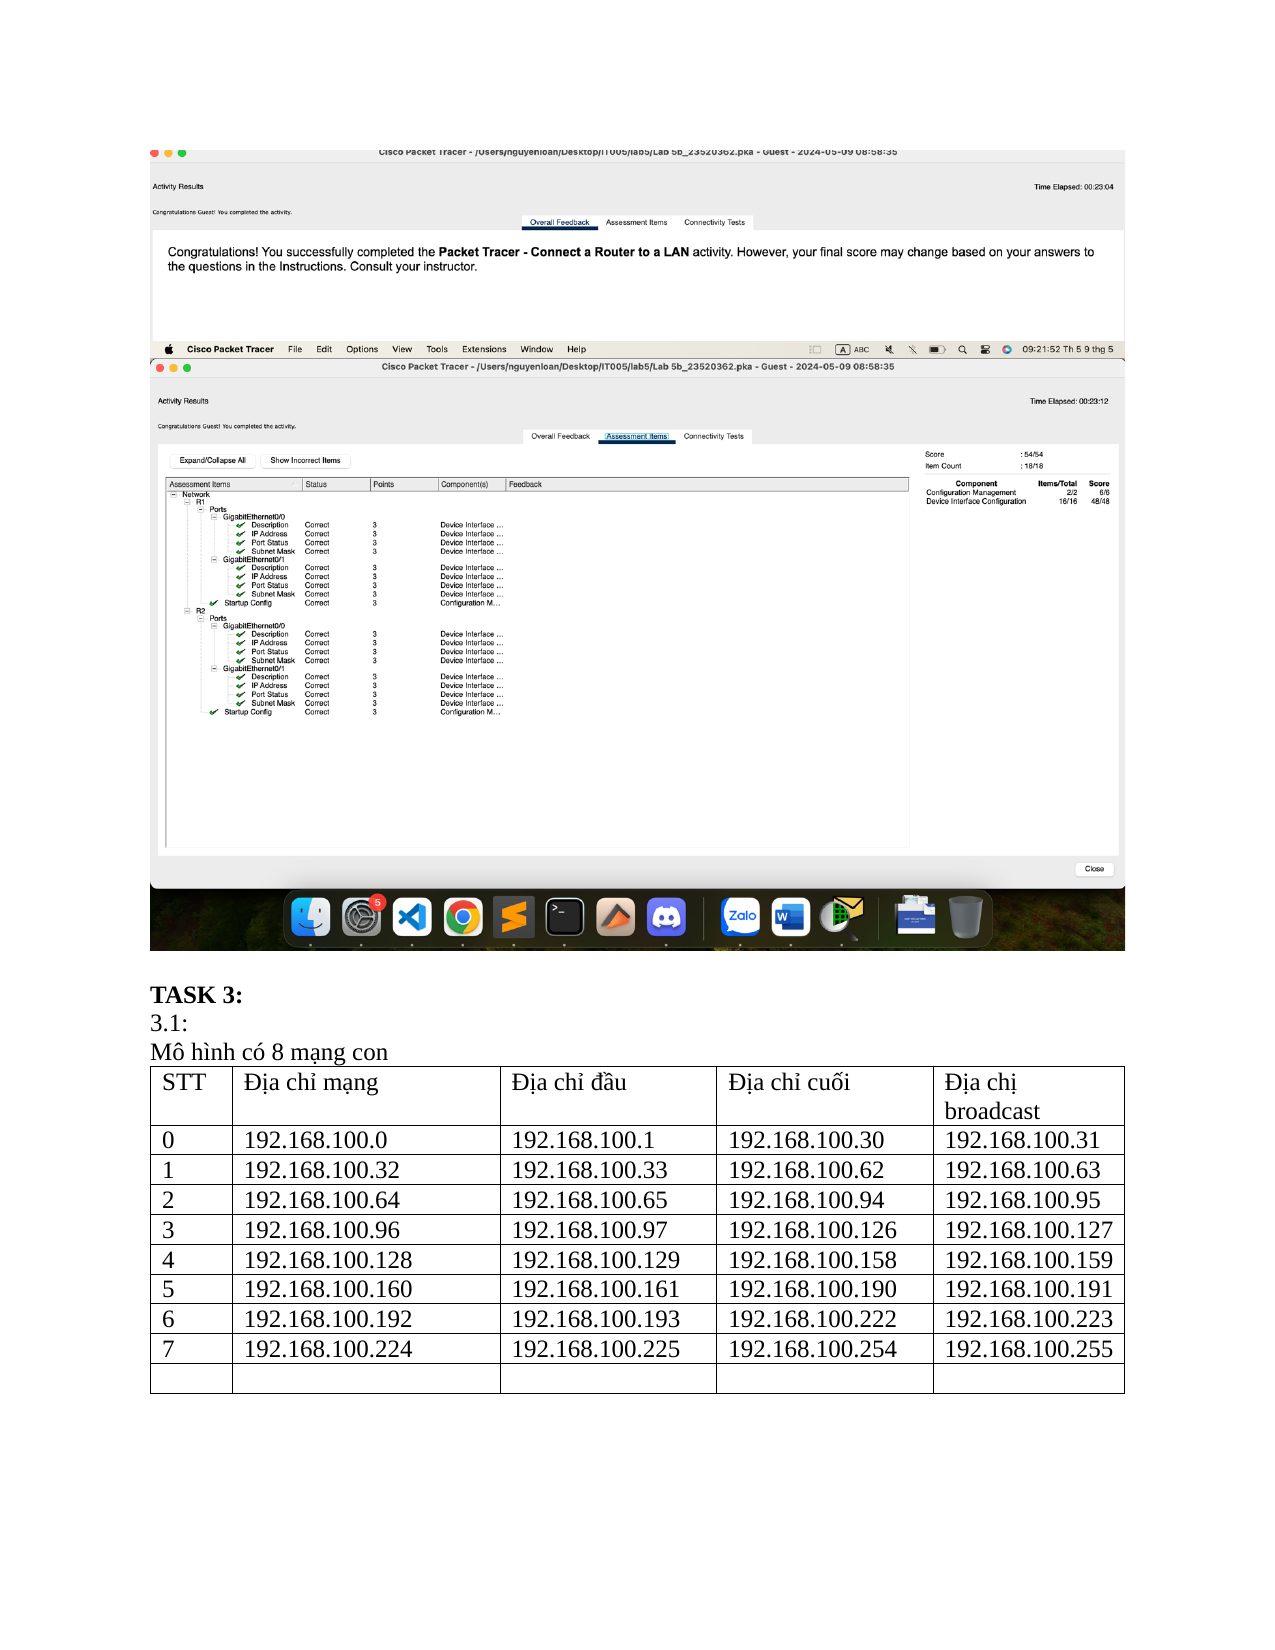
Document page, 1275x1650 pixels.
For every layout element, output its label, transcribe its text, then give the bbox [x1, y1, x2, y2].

table_header Địa chỉ mạng [233, 1067, 500, 1124]
table_cell [934, 1364, 1124, 1393]
table_cell 7 [151, 1334, 232, 1363]
table_cell 6 [151, 1304, 232, 1333]
table_cell 192.168.100.128 [233, 1245, 500, 1273]
table_cell 192.168.100.63 [934, 1155, 1124, 1184]
table_cell 192.168.100.97 [501, 1215, 716, 1244]
table_cell 1 [151, 1155, 232, 1184]
table_cell 0 [151, 1126, 232, 1154]
table_cell 2 [151, 1185, 232, 1214]
table_cell 192.168.100.31 [934, 1126, 1124, 1154]
table_cell 192.168.100.158 [717, 1245, 933, 1273]
table_cell 3 [151, 1215, 232, 1244]
table_cell 192.168.100.30 [717, 1126, 933, 1154]
table_header Địa chị broadcast [934, 1067, 1124, 1124]
table_cell 192.168.100.159 [934, 1245, 1124, 1273]
table_cell 192.168.100.126 [717, 1215, 933, 1244]
text TASK 3: [150, 980, 1125, 1008]
table_cell 192.168.100.127 [934, 1215, 1124, 1244]
table_cell [501, 1364, 716, 1393]
table_cell 192.168.100.32 [233, 1155, 500, 1184]
table_cell 192.168.100.129 [501, 1245, 716, 1273]
table_cell 192.168.100.33 [501, 1155, 716, 1184]
table_cell [151, 1364, 232, 1393]
table_cell 192.168.100.64 [233, 1185, 500, 1214]
table_cell 192.168.100.0 [233, 1126, 500, 1154]
text 3.1: [150, 1008, 1125, 1037]
table_header Địa chỉ đầu [501, 1067, 716, 1124]
table_cell 192.168.100.222 [717, 1304, 933, 1333]
table_cell 192.168.100.95 [934, 1185, 1124, 1214]
table_cell 192.168.100.160 [233, 1275, 500, 1303]
table_cell 4 [151, 1245, 232, 1273]
table_cell 192.168.100.96 [233, 1215, 500, 1244]
text Mô hình có 8 mạng con [150, 1037, 1125, 1066]
table_cell 192.168.100.65 [501, 1185, 716, 1214]
table_cell 192.168.100.191 [934, 1275, 1124, 1303]
table_cell 192.168.100.254 [717, 1334, 933, 1363]
table_cell 192.168.100.190 [717, 1275, 933, 1303]
table_cell 192.168.100.62 [717, 1155, 933, 1184]
table_cell [717, 1364, 933, 1393]
table_cell 192.168.100.225 [501, 1334, 716, 1363]
table_cell 192.168.100.192 [233, 1304, 500, 1333]
table_header STT [151, 1067, 232, 1124]
table_cell 5 [151, 1275, 232, 1303]
table_cell 192.168.100.255 [934, 1334, 1124, 1363]
table_cell 192.168.100.193 [501, 1304, 716, 1333]
table_cell 192.168.100.1 [501, 1126, 716, 1154]
table_header Địa chỉ cuối [717, 1067, 933, 1124]
table_cell 192.168.100.224 [233, 1334, 500, 1363]
table_cell 192.168.100.161 [501, 1275, 716, 1303]
table_cell [233, 1364, 500, 1393]
table_cell 192.168.100.223 [934, 1304, 1124, 1333]
picture [150, 150, 1125, 951]
table_cell 192.168.100.94 [717, 1185, 933, 1214]
